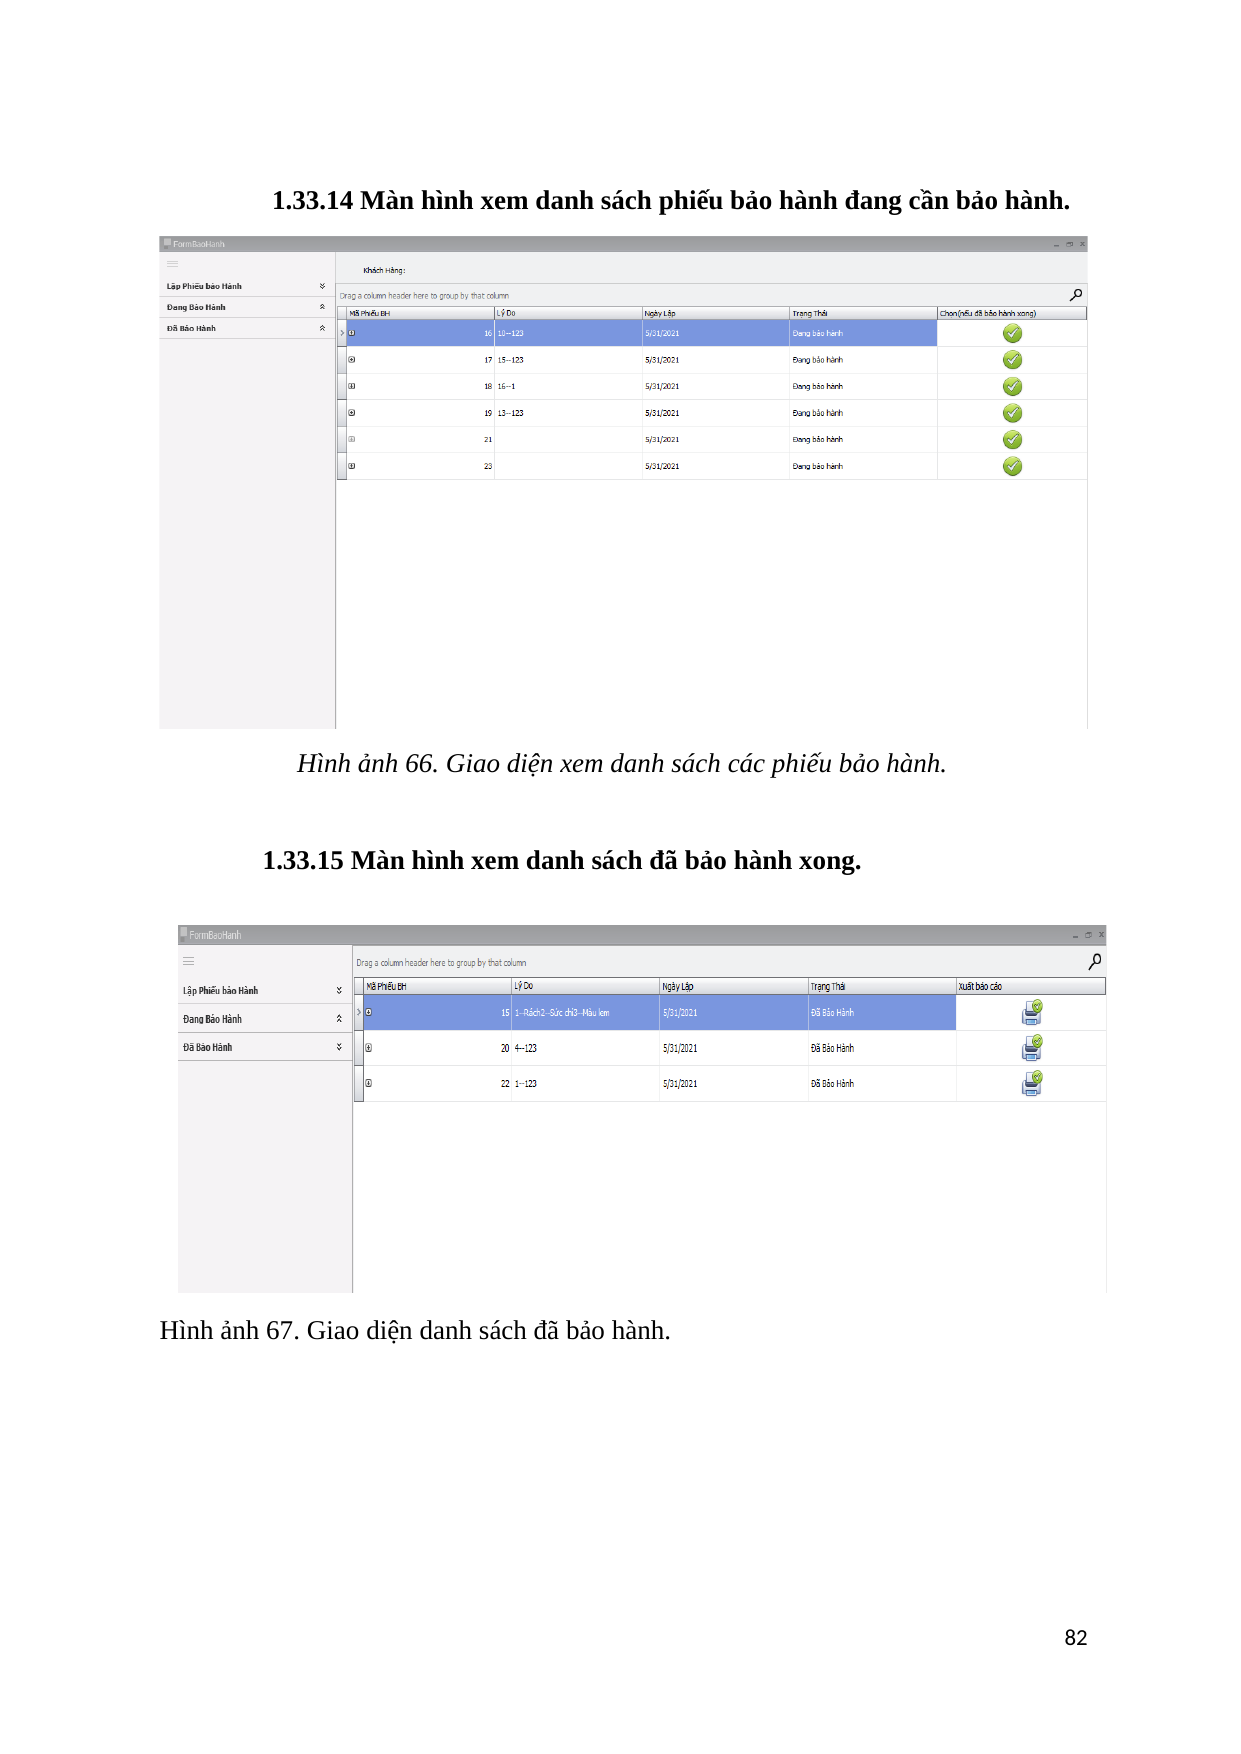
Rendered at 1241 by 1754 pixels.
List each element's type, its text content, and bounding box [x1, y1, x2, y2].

text Màn hình xem danh sách phiếu bảo hành đang cần bảo hành. [272, 184, 1087, 215]
text Hình ảnh 66. Giao diện xem danh sách các phiếu bảo hành. [159, 747, 1087, 778]
text Hình ảnh 67. Giao diện danh sách đã bảo hành. [159, 1314, 1087, 1345]
picture [159, 236, 1088, 729]
text Màn hình xem danh sách đã bảo hành xong. [262, 844, 1087, 875]
picture [178, 925, 1107, 1293]
